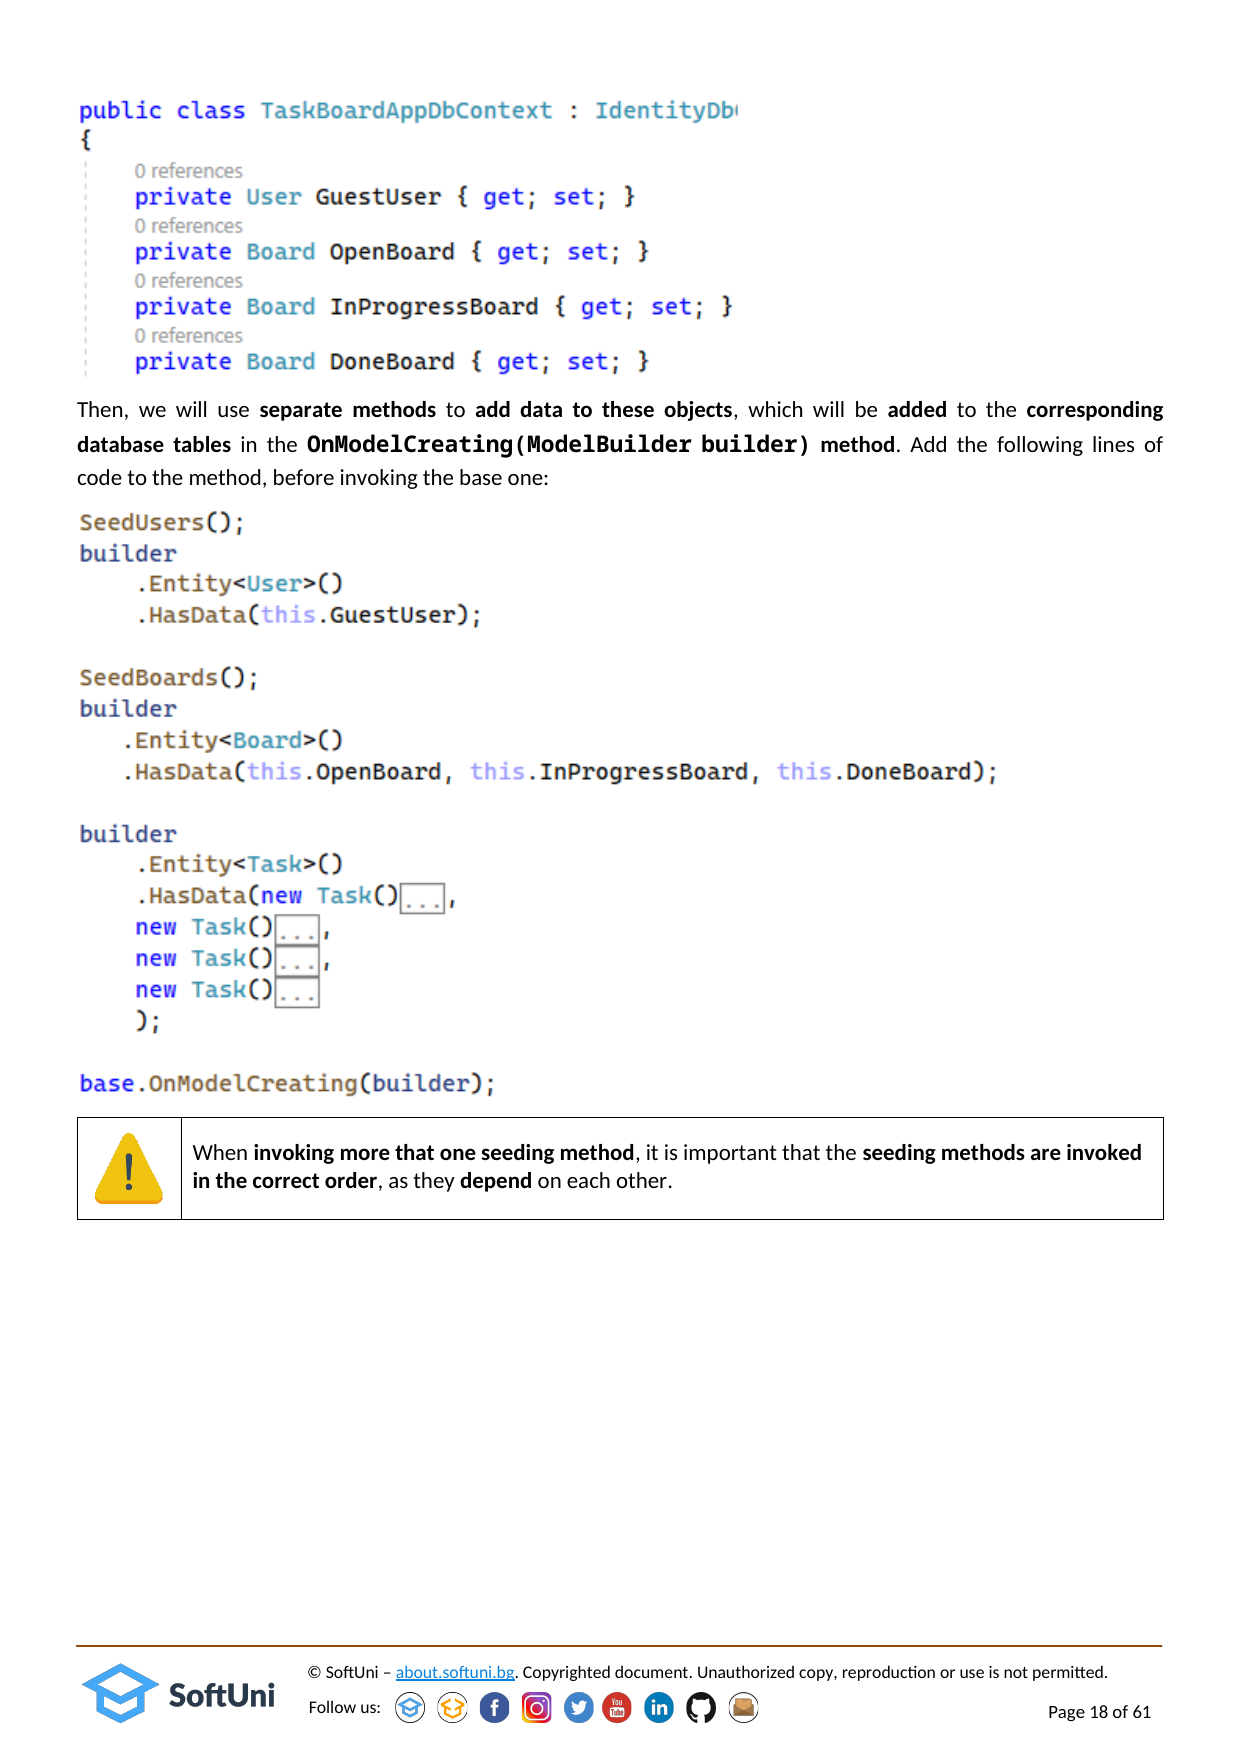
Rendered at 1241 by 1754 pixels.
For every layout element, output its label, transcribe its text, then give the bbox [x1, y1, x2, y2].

picture [665, 1692, 674, 1701]
picture [564, 1692, 594, 1723]
table_header [78, 1118, 181, 1219]
picture [395, 1692, 425, 1723]
picture [644, 1714, 653, 1723]
picture [76, 95, 738, 379]
text Then, we will use separate methods to add data to these objects, which will be added to the corresponding database tables in the OnModelCreating(ModelBuilder builder) method. Add the following lines of code to the method, before invoking the base one: [77, 395, 1163, 491]
picture [602, 1692, 632, 1723]
picture [644, 1692, 653, 1701]
picture [88, 1126, 169, 1207]
picture [75, 1658, 281, 1729]
picture [479, 1692, 510, 1723]
picture [658, 1705, 667, 1714]
picture [686, 1692, 716, 1723]
picture [728, 1692, 759, 1723]
picture [665, 1714, 674, 1723]
picture [76, 507, 1001, 1101]
picture [437, 1692, 468, 1723]
table_header When invoking more that one seeding method, it is important that the seeding methods are invoked in the correct order, as they depend on each other. [182, 1118, 1163, 1219]
picture [522, 1692, 552, 1723]
